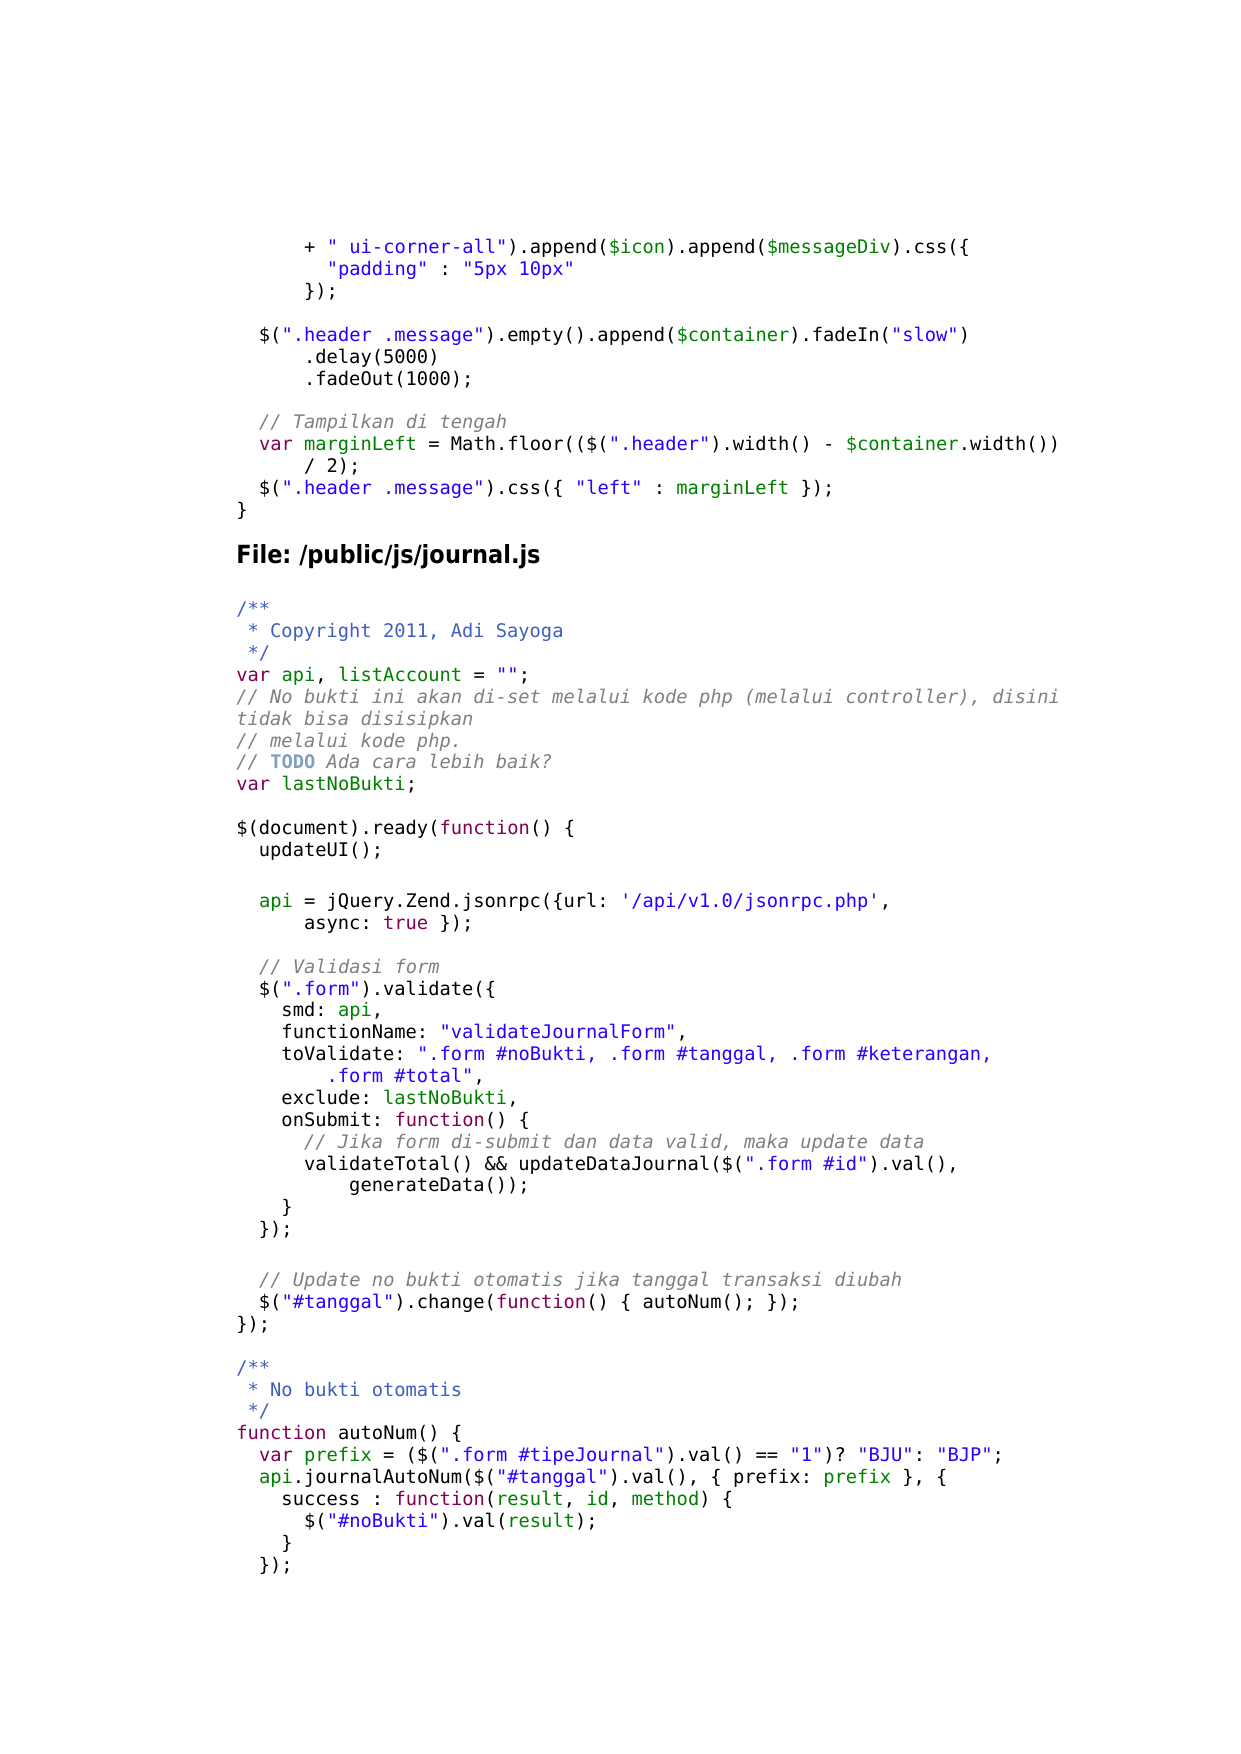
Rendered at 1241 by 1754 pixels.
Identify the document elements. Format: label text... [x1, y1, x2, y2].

text toValidate: ".form #noBukti, .form #tanggal, .form #keterangan, [236, 1043, 1063, 1065]
text // Update no bukti otomatis jika tanggal transaksi diubah [236, 1269, 1063, 1291]
text */ [236, 642, 1063, 664]
text / 2); [236, 455, 1063, 477]
text } [236, 1196, 1063, 1218]
text } [236, 1532, 1063, 1553]
text .form #total", [236, 1065, 1063, 1087]
text }); [236, 1218, 1063, 1240]
text /** [236, 598, 1063, 620]
text var api, listAccount = ""; [236, 664, 1063, 686]
text functionName: "validateJournalForm", [236, 1021, 1063, 1043]
text }); [236, 1553, 1063, 1575]
text * Copyright 2011, Adi Sayoga [236, 620, 1063, 642]
text // Tampilkan di tengah [236, 411, 1063, 433]
text generateData()); [236, 1174, 1063, 1196]
text validateTotal() && updateDataJournal($(".form #id").val(), [236, 1152, 1063, 1174]
text }); [236, 1313, 1063, 1335]
text api.journalAutoNum($("#tanggal").val(), { prefix: prefix }, { [236, 1466, 1063, 1488]
text // Validasi form [236, 956, 1063, 977]
text /** [236, 1357, 1063, 1378]
text exclude: lastNoBukti, [236, 1087, 1063, 1109]
text smd: api, [236, 999, 1063, 1021]
text + " ui-corner-all").append($icon).append($messageDiv).css({ [236, 236, 1063, 258]
text }); [236, 280, 1063, 302]
text * No bukti otomatis [236, 1378, 1063, 1400]
text api = jQuery.Zend.jsonrpc({url: '/api/v1.0/jsonrpc.php', [236, 890, 1063, 912]
text $(document).ready(function() { [236, 817, 1063, 839]
text $("#tanggal").change(function() { autoNum(); }); [236, 1291, 1063, 1313]
text $(".form").validate({ [236, 977, 1063, 999]
text } [236, 499, 1063, 521]
text onSubmit: function() { [236, 1109, 1063, 1131]
text .delay(5000) [236, 346, 1063, 367]
text async: true }); [236, 912, 1063, 934]
text $(".header .message").css({ "left" : marginLeft }); [236, 477, 1063, 499]
text // Jika form di-submit dan data valid, maka update data [236, 1131, 1063, 1152]
text var lastNoBukti; [236, 773, 1063, 795]
text function autoNum() { [236, 1422, 1063, 1444]
text // melalui kode php. [236, 729, 1063, 751]
text success : function(result, id, method) { [236, 1488, 1063, 1510]
text */ [236, 1400, 1063, 1422]
text .fadeOut(1000); [236, 367, 1063, 389]
text $("#noBukti").val(result); [236, 1510, 1063, 1532]
text var marginLeft = Math.floor(($(".header").width() - $container.width()) [236, 433, 1063, 455]
text // TODO Ada cara lebih baik? [236, 751, 1063, 773]
text $(".header .message").empty().append($container).fadeIn("slow") [236, 324, 1063, 346]
text updateUI(); [236, 839, 1063, 861]
text "padding" : "5px 10px" [236, 258, 1063, 280]
text var prefix = ($(".form #tipeJournal").val() == "1")? "BJU": "BJP"; [236, 1444, 1063, 1466]
subtitle File: /public/js/journal.js [236, 540, 1063, 569]
text // No bukti ini akan di-set melalui kode php (melalui controller), disini tidak bisa disisipkan [236, 686, 1063, 729]
